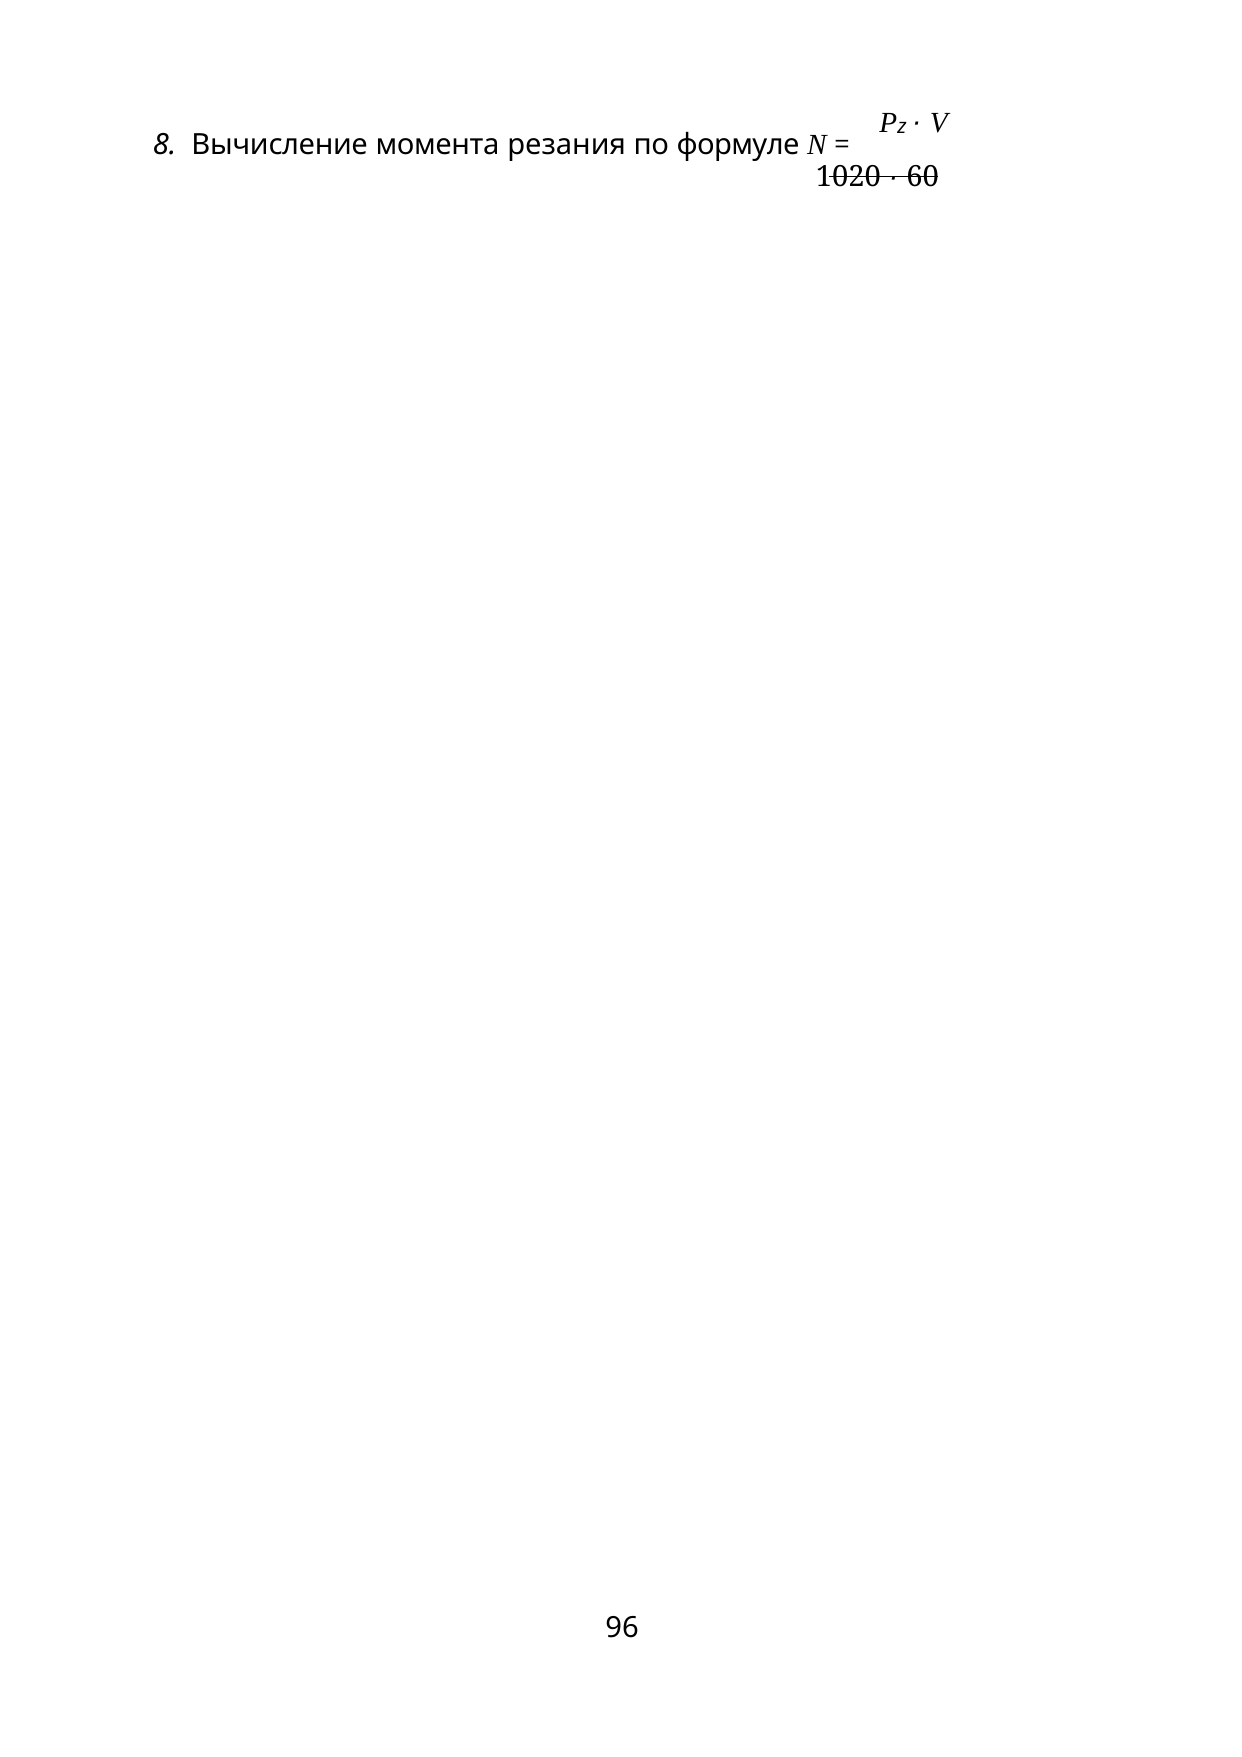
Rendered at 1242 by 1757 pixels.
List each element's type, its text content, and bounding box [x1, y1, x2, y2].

text 1020 · 60 [54, 164, 939, 192]
list Вычисление момента резания по формуле N = Pz · V [153, 117, 1135, 164]
